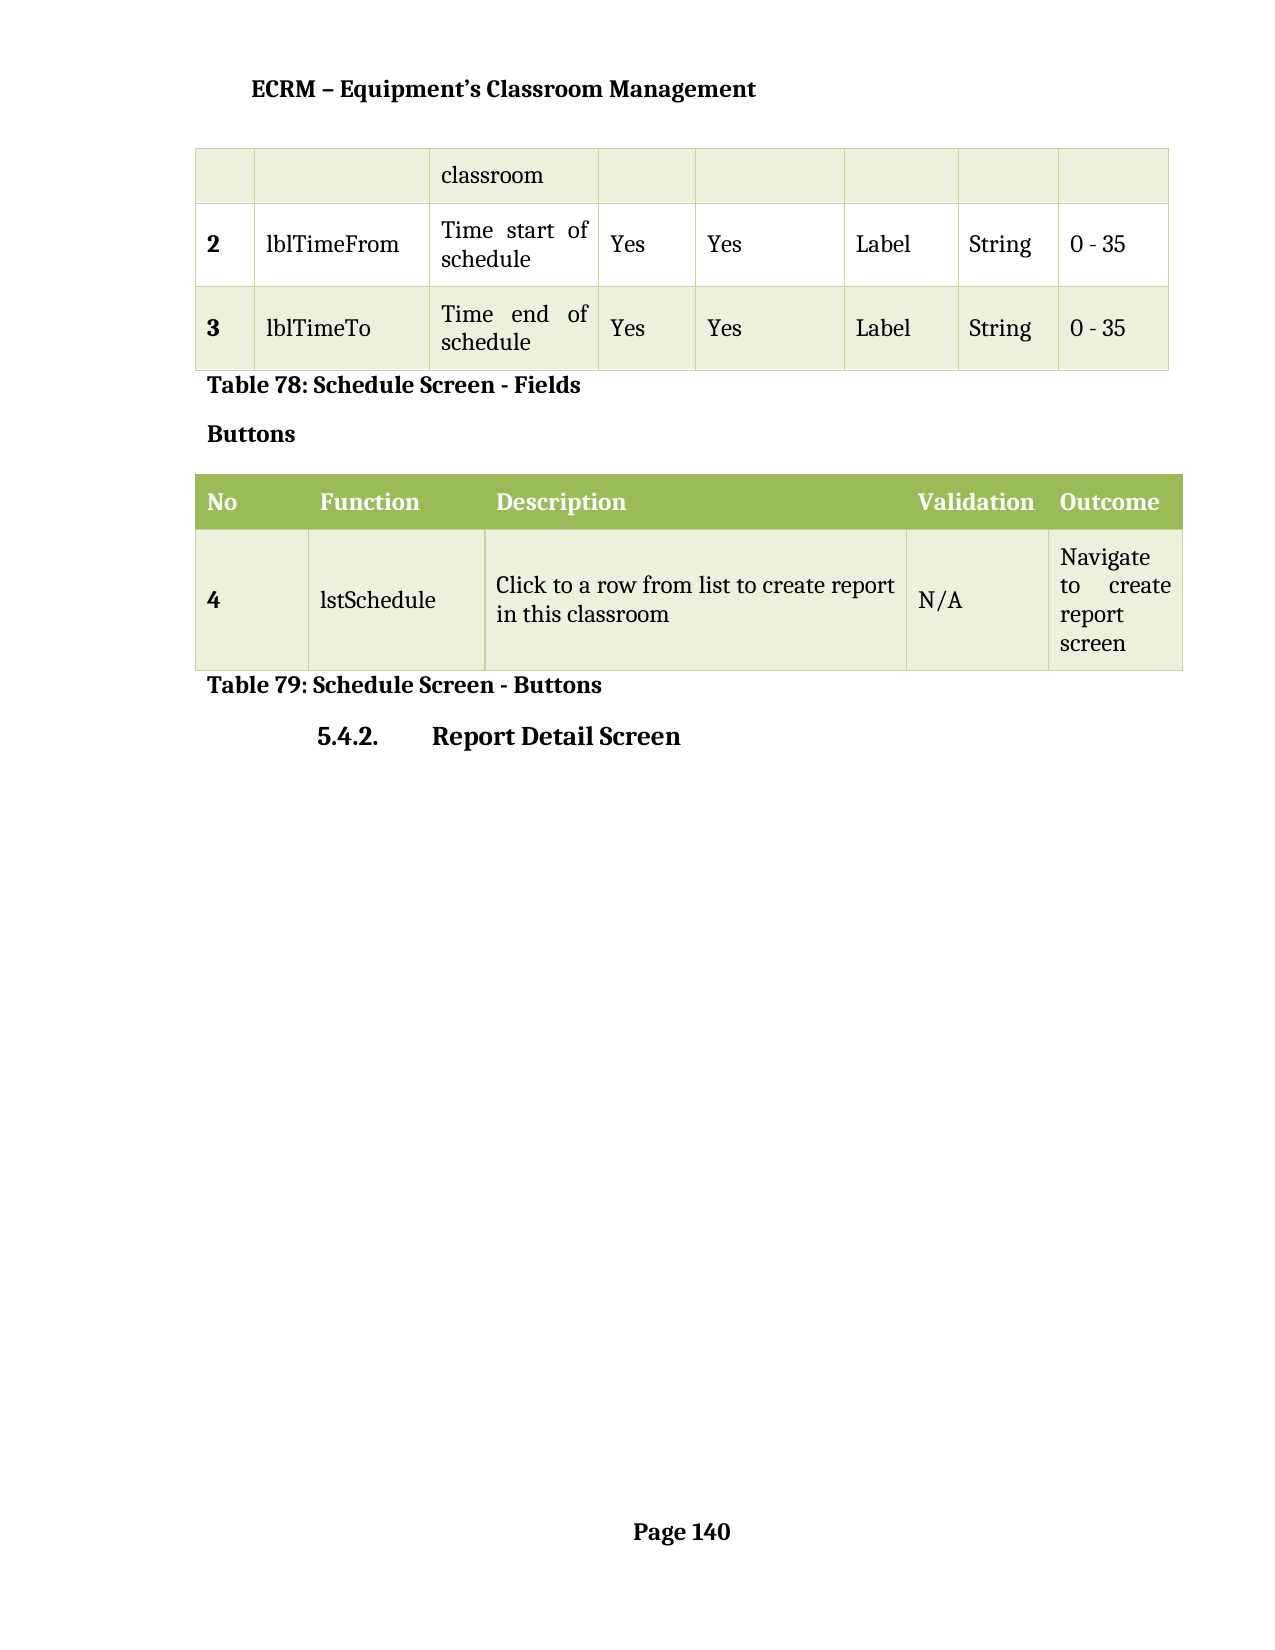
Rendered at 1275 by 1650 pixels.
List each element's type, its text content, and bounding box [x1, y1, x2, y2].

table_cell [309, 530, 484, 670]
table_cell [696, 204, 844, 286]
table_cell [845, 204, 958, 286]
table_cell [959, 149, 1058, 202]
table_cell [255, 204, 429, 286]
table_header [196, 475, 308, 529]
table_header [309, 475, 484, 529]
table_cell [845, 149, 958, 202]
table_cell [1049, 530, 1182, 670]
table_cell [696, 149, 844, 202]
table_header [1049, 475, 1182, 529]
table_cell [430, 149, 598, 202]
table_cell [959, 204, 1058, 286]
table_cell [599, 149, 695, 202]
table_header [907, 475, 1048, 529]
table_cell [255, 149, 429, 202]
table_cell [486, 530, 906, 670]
list Report Detail Screen [317, 721, 1157, 752]
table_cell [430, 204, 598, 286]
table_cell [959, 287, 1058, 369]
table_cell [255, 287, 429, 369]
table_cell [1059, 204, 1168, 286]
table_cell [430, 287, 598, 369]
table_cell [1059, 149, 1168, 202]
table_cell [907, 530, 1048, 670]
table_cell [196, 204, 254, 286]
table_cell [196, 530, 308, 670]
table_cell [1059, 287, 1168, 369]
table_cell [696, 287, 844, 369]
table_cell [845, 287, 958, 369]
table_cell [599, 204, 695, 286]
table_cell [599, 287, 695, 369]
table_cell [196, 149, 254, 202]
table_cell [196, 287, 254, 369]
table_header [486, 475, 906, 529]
text Buttons [207, 420, 1157, 449]
